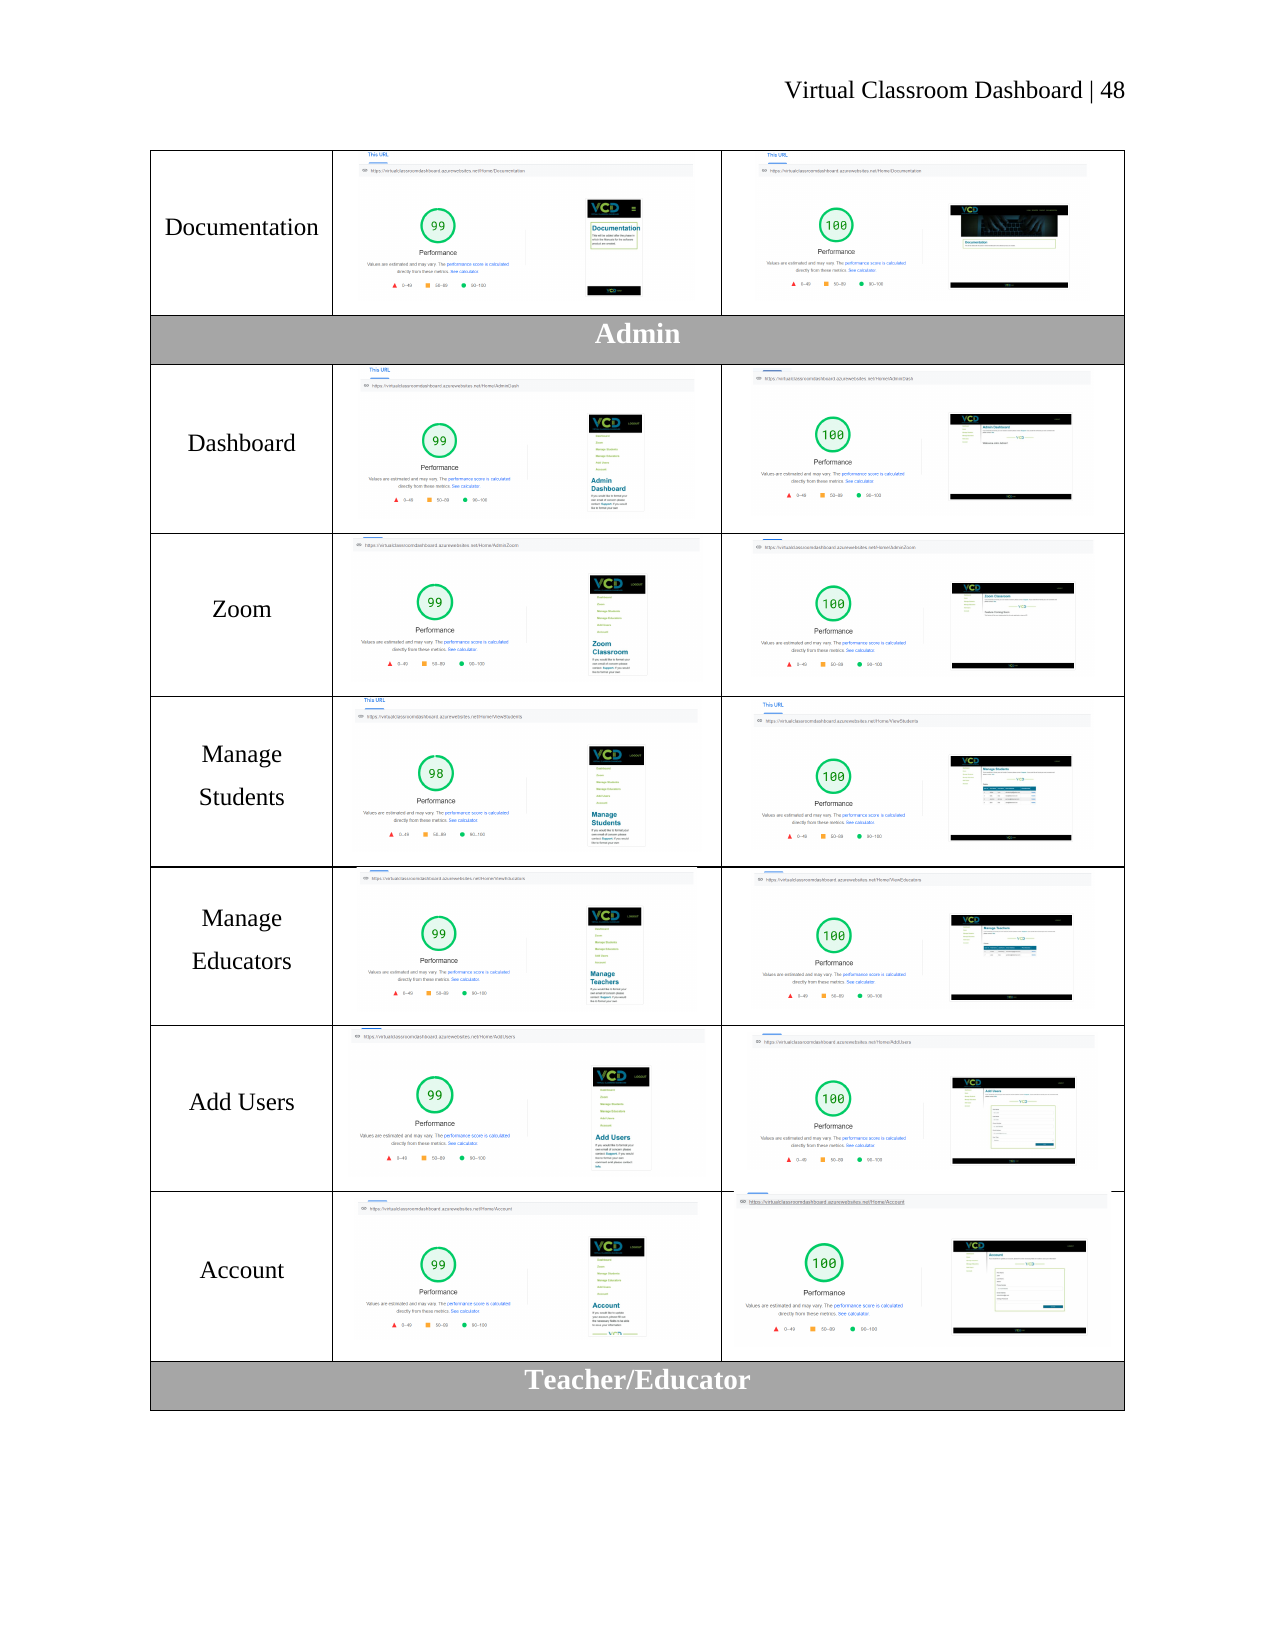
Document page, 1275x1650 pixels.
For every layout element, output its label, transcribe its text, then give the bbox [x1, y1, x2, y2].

table_cell Documentation [151, 151, 332, 315]
picture [751, 368, 1094, 516]
table_cell [333, 868, 721, 1025]
table_cell [333, 365, 721, 533]
table_cell Account [151, 1192, 332, 1361]
table_cell [722, 1026, 1124, 1191]
table_cell [722, 365, 1124, 533]
table_cell Add Users [151, 1026, 332, 1191]
table_cell [722, 151, 1124, 315]
table_cell [333, 151, 721, 315]
table_cell Teacher/Educator [151, 1362, 1124, 1410]
picture [751, 699, 1094, 850]
picture [347, 1026, 707, 1177]
table_cell [722, 868, 1124, 1025]
picture [358, 365, 696, 519]
picture [352, 697, 702, 852]
table_cell [333, 1192, 721, 1361]
table_cell Zoom [151, 534, 332, 696]
table_cell Manage Educators [151, 868, 332, 1025]
table_cell [333, 1026, 721, 1191]
picture [356, 867, 698, 1012]
table_cell Dashboard [151, 365, 332, 533]
table_cell [722, 697, 1124, 866]
picture [733, 1191, 1112, 1347]
table_cell [722, 1192, 1124, 1361]
picture [358, 151, 696, 301]
table_cell Admin [151, 316, 1124, 364]
picture [747, 1032, 1099, 1170]
picture [353, 1198, 700, 1340]
table_cell Manage Students [151, 697, 332, 866]
picture [755, 151, 1091, 301]
table_cell [333, 697, 721, 866]
table_cell [722, 534, 1124, 696]
picture [750, 539, 1095, 677]
picture [350, 534, 704, 682]
picture [750, 870, 1095, 1009]
table_cell [333, 534, 721, 696]
